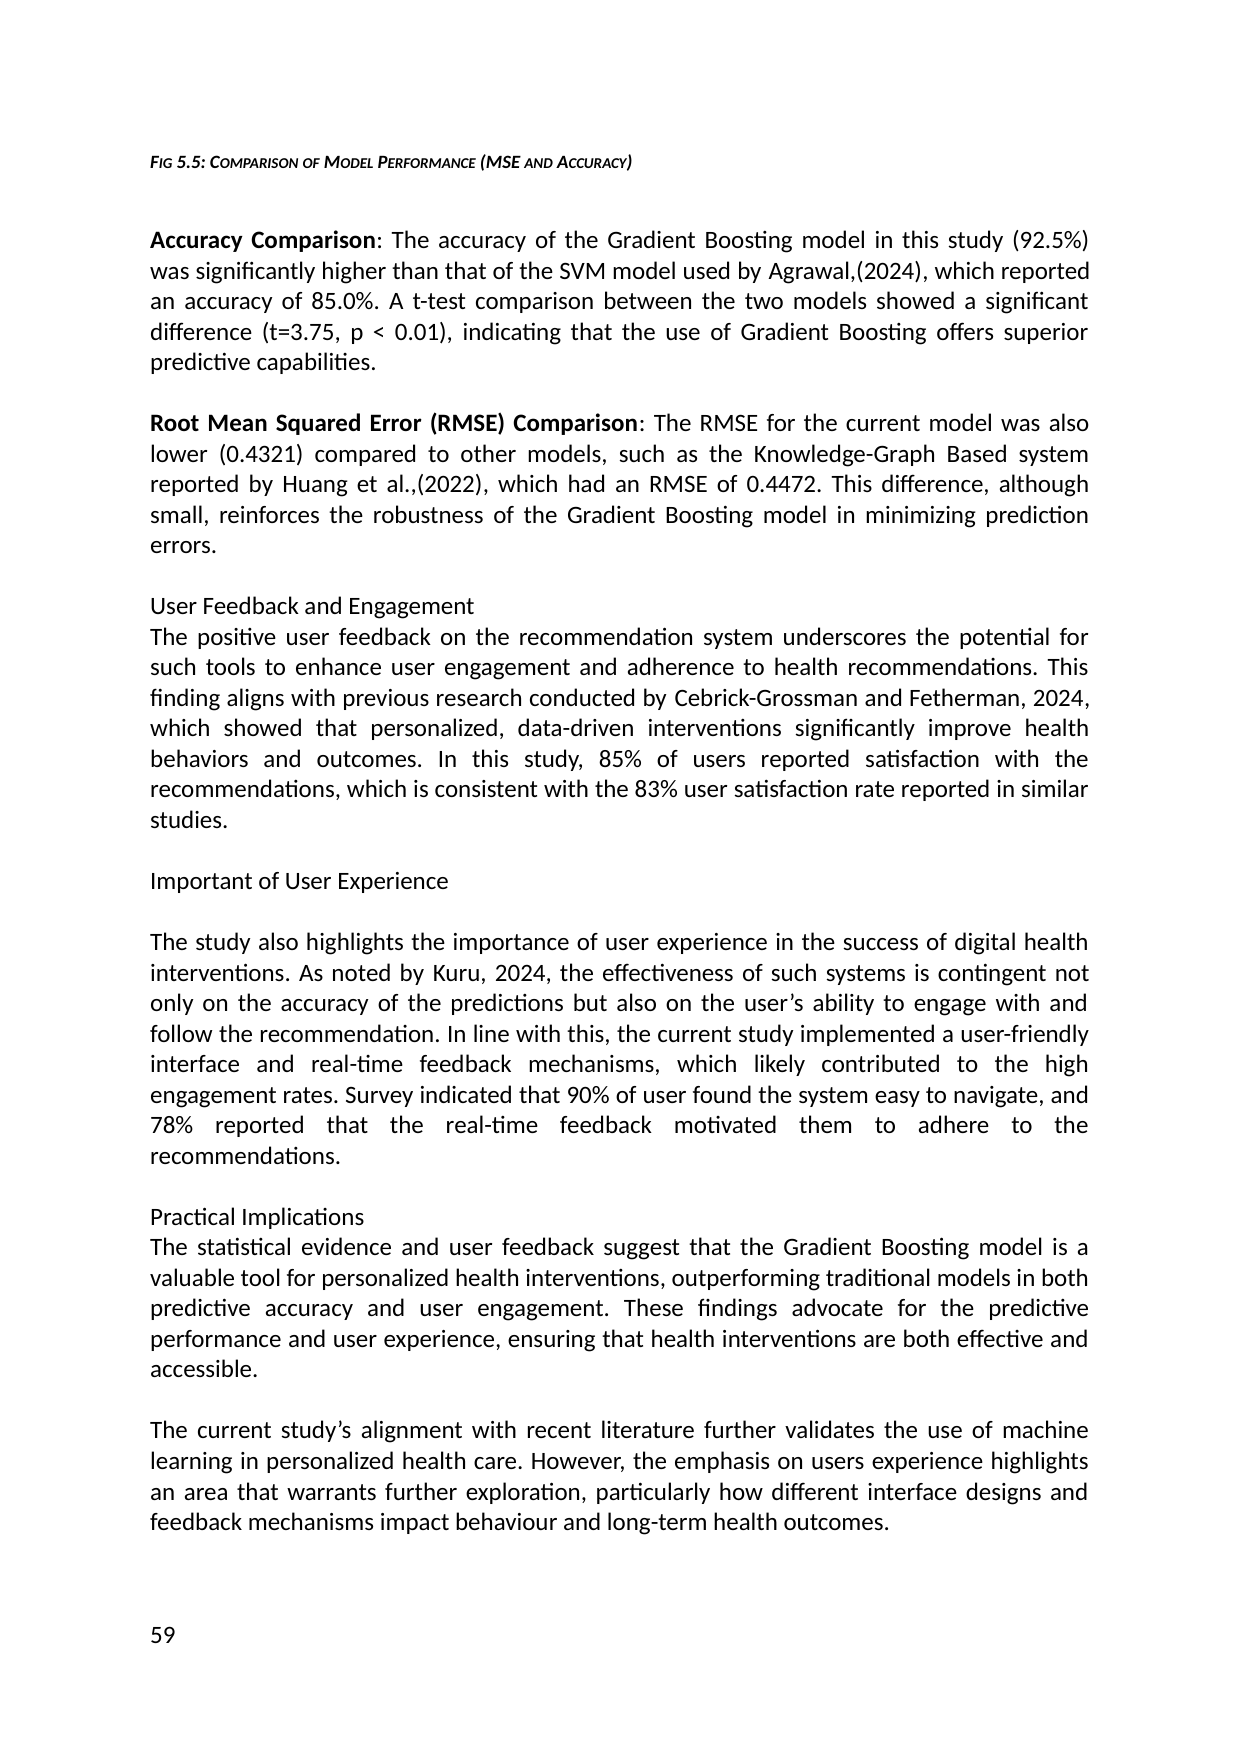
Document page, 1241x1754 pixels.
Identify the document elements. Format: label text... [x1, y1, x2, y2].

text The current study’s alignment with recent literature further validates the use of machine learning in personalized health care. However, the emphasis on users experience highlights an area that warrants further exploration, particularly how different interface designs and feedback mechanisms impact behaviour and long-term health outcomes. [150, 1414, 1090, 1537]
text Important of User Experience [150, 865, 1090, 896]
text The statistical evidence and user feedback suggest that the Gradient Boosting model is a valuable tool for personalized health interventions, outperforming traditional models in both predictive accuracy and user engagement. These findings advocate for the predictive performance and user experience, ensuring that health interventions are both effective and accessible. [150, 1231, 1090, 1384]
text Fig 5.5: Comparison of Model Performance (MSE and Accuracy) [150, 150, 1090, 173]
text Root Mean Squared Error (RMSE) Comparison: The RMSE for the current model was also lower (0.4321) compared to other models, such as the Knowledge-Graph Based system reported by , which had an RMSE of 0.4472. This difference, although small, reinforces the robustness of the Gradient Boosting model in minimizing prediction errors. [150, 407, 1090, 560]
text The study also highlights the importance of user experience in the success of digital health interventions. As noted by , the effectiveness of such systems is contingent not only on the accuracy of the predictions but also on the user’s ability to engage with and follow the recommendation. In line with this, the current study implemented a user-friendly interface and real-time feedback mechanisms, which likely contributed to the high engagement rates. Survey indicated that 90% of user found the system easy to navigate, and 78% reported that the real-time feedback motivated them to adhere to the recommendations. [150, 926, 1090, 1170]
text Accuracy Comparison: The accuracy of the Gradient Boosting model in this study (92.5%) was significantly higher than that of the SVM model used by , which reported an accuracy of 85.0%. A t-test comparison between the two models showed a significant difference (t=3.75, p < 0.01), indicating that the use of Gradient Boosting offers superior predictive capabilities. [150, 224, 1090, 377]
text Practical Implications [150, 1201, 1090, 1231]
text The positive user feedback on the recommendation system underscores the potential for such tools to enhance user engagement and adherence to health recommendations. This finding aligns with previous research conducted by , which showed that personalized, data-driven interventions significantly improve health behaviors and outcomes. In this study, 85% of users reported satisfaction with the recommendations, which is consistent with the 83% user satisfaction rate reported in similar studies. [150, 621, 1090, 835]
text User Feedback and Engagement [150, 591, 1090, 621]
